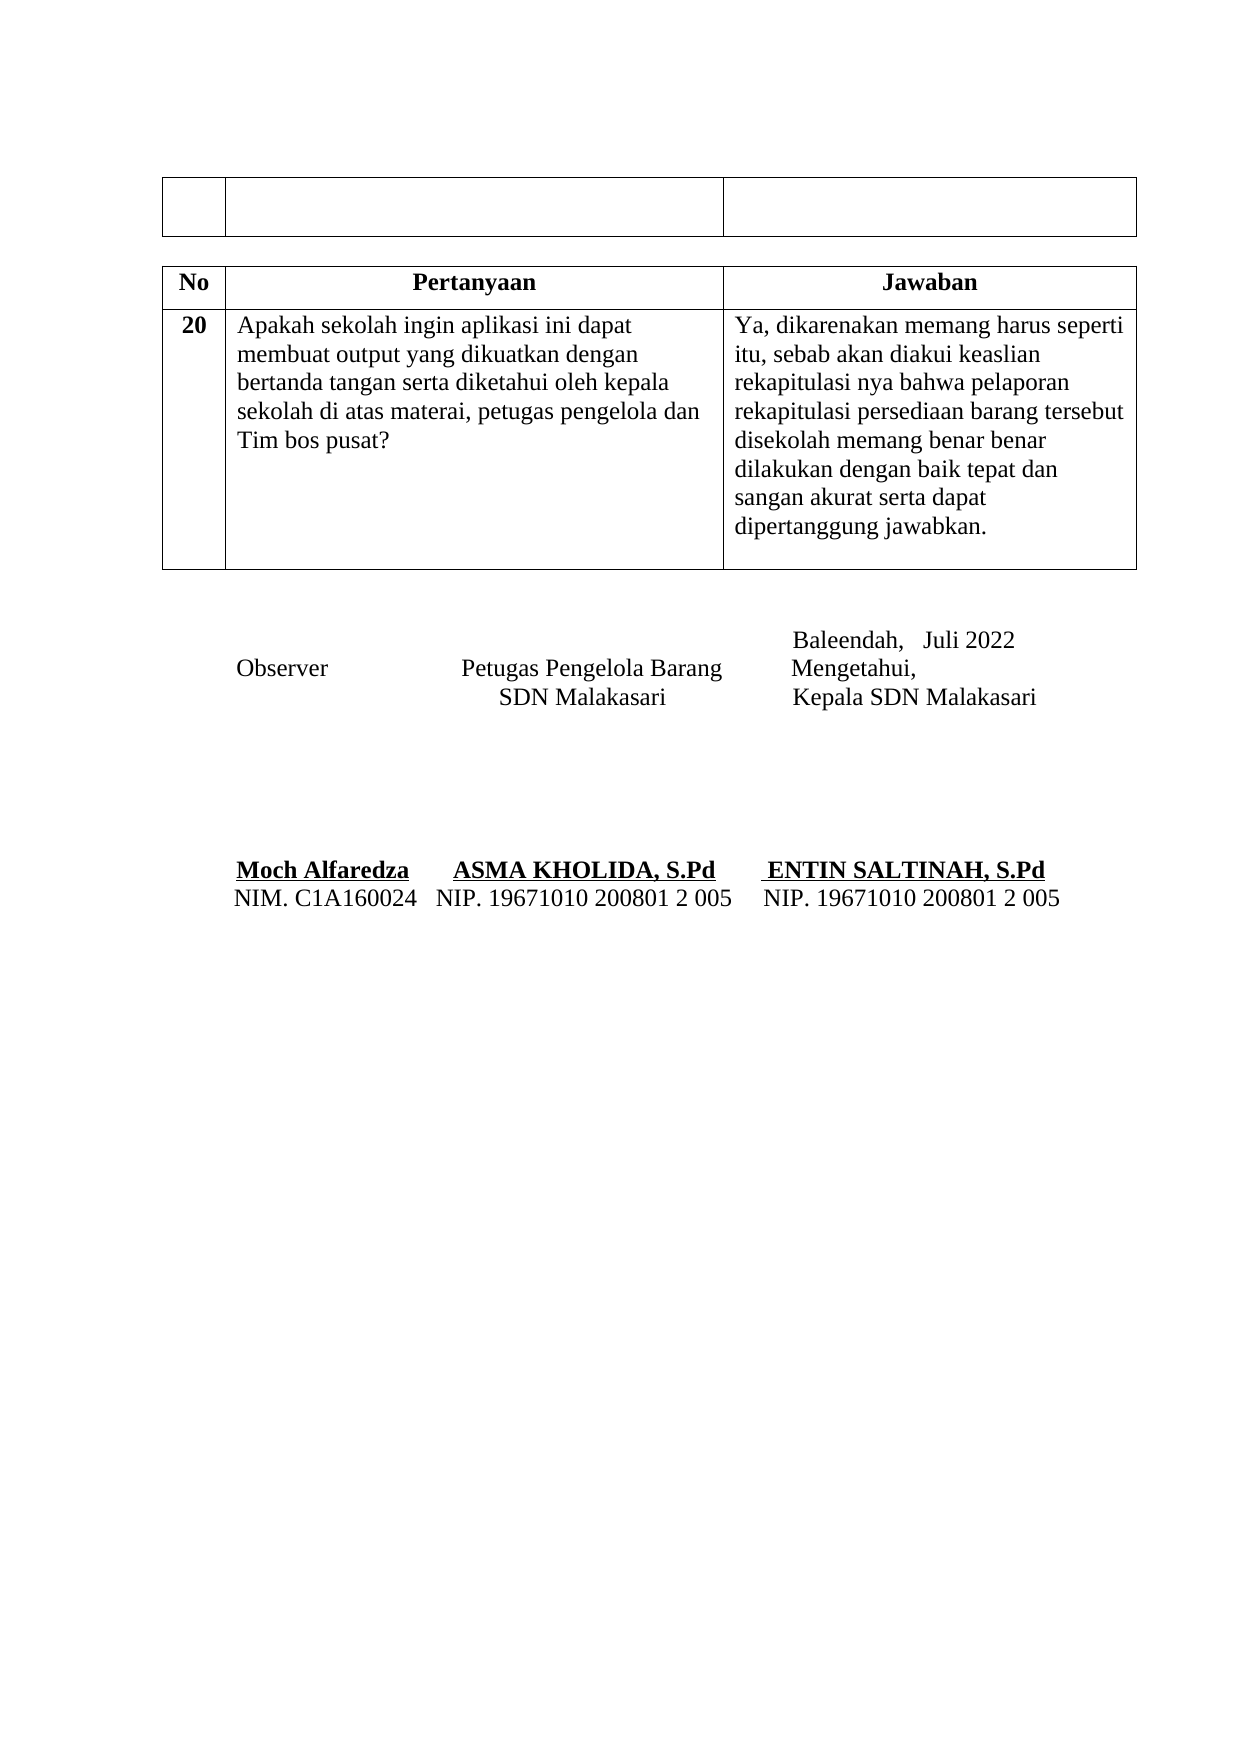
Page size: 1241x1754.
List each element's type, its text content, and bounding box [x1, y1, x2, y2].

text NIM. C1A160024 NIP. 19671010 200801 2 005 NIP. 19671010 200801 2 005 [177, 883, 1063, 912]
table_cell 20 [163, 310, 225, 569]
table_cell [724, 178, 1136, 236]
table_cell Ya, dikarenakan memang harus seperti itu, sebab akan diakui keaslian rekapitulasi nya bahwa pelaporan rekapitulasi persediaan barang tersebut disekolah memang benar benar dilakukan dengan baik tepat dan sangan akurat serta dapat dipertanggung jawabkan. [724, 310, 1136, 569]
table_cell Apakah sekolah ingin aplikasi ini dapat membuat output yang dikuatkan dengan bertanda tangan serta diketahui oleh kepala sekolah di atas materai, petugas pengelola dan Tim bos pusat? [226, 310, 723, 569]
text Observer Petugas Pengelola Barang Mengetahui, [236, 653, 1063, 682]
table_header Pertanyaan [226, 267, 723, 309]
table_cell 19 [163, 178, 225, 236]
text Baleendah, Juli 2022 [761, 625, 1063, 653]
table_header No [163, 267, 225, 309]
text SDN Malakasari Kepala SDN Malakasari [236, 682, 1063, 711]
text Moch Alfaredza ASMA KHOLIDA, S.Pd ENTIN SALTINAH, S.Pd [236, 855, 1142, 883]
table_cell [226, 178, 723, 236]
table_header Jawaban [724, 267, 1136, 309]
